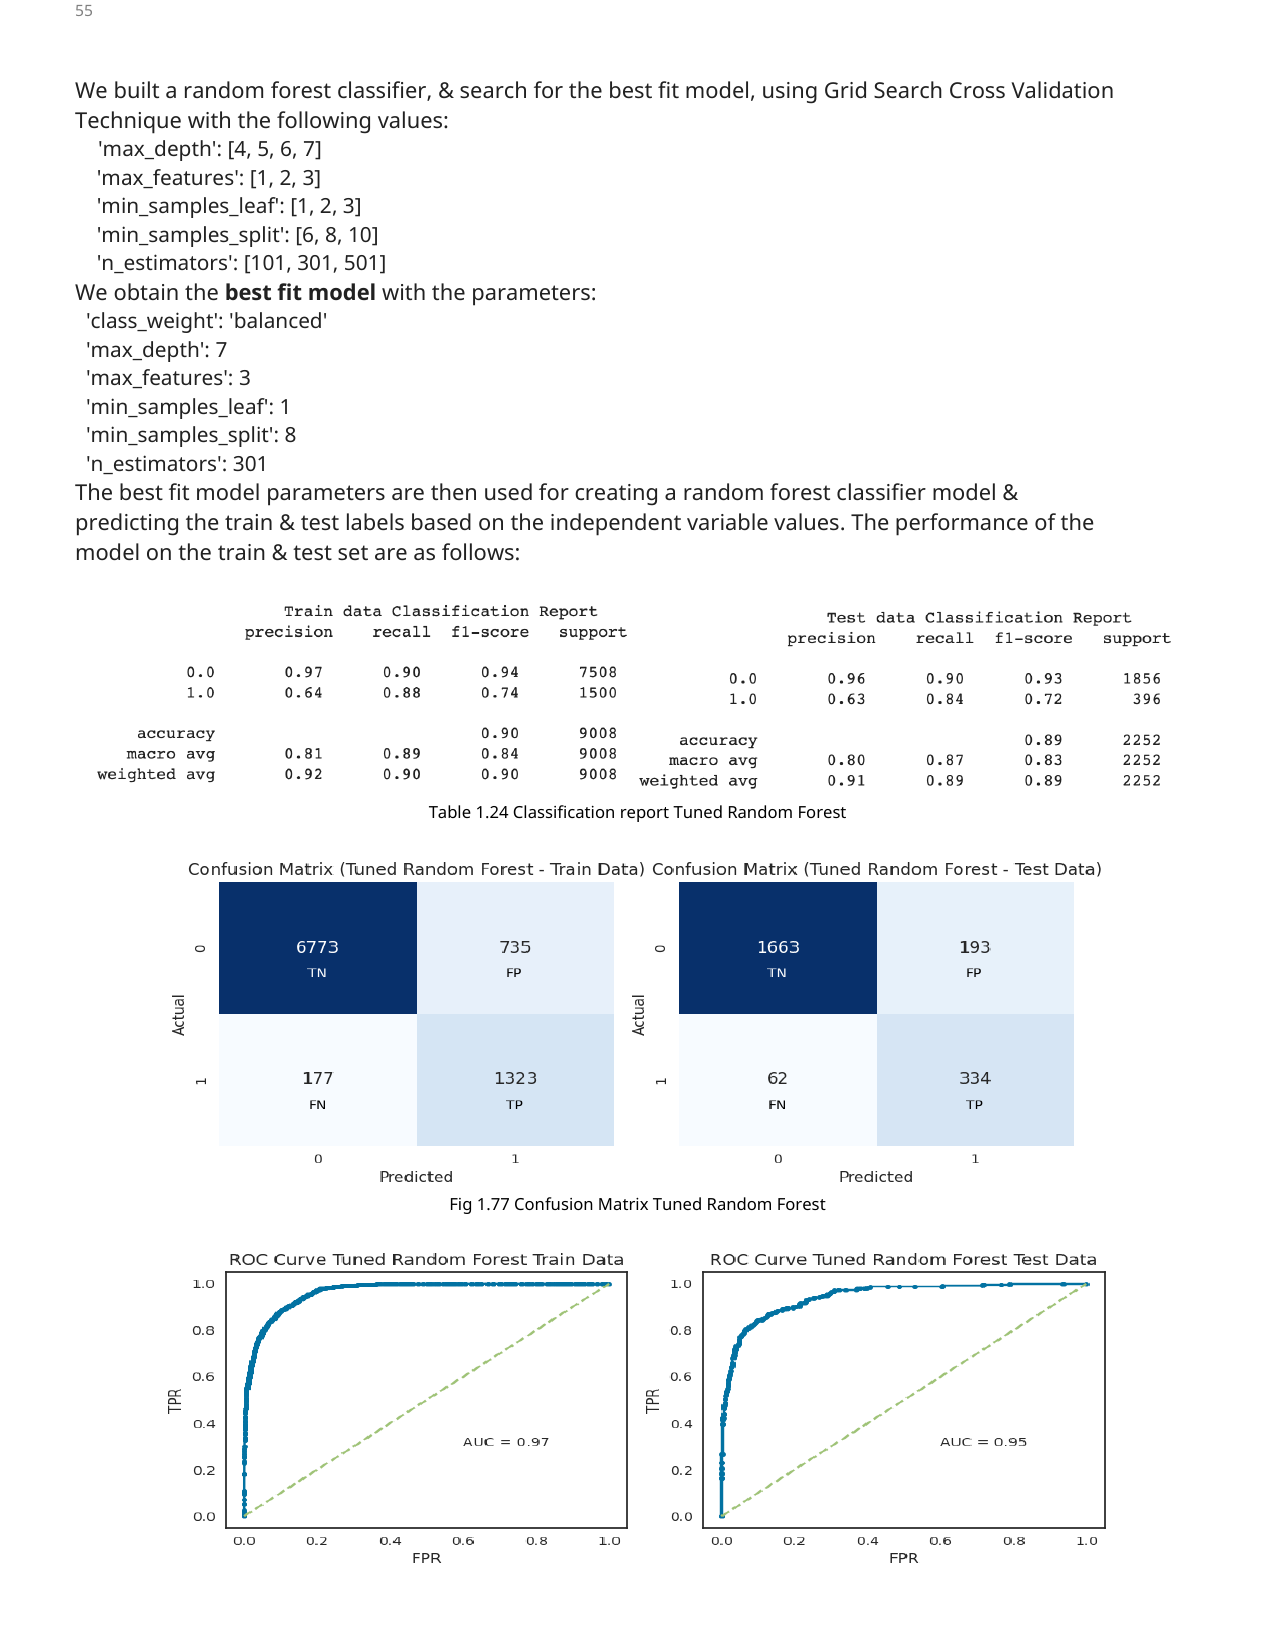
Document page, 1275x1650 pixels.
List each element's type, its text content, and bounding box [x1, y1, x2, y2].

text The best fit model parameters are then used for creating a random forest classifier model & [75, 477, 1200, 507]
picture [94, 596, 1181, 801]
picture [159, 1245, 1115, 1574]
text We built a random forest classifier, & search for the best fit model, using Grid Search Cross Validation Technique with the following values: [75, 75, 1200, 134]
text 'max_depth': [4, 5, 6, 7] [75, 134, 1200, 163]
text 'max_features': [1, 2, 3] [75, 163, 1200, 191]
text 'max_features': 3 [75, 363, 1200, 392]
picture [163, 853, 1112, 1193]
text 'n_estimators': 301 [75, 449, 1200, 477]
text 'class_weight': 'balanced' [75, 307, 1200, 335]
text 'n_estimators': [101, 301, 501] [75, 248, 1200, 277]
text 'min_samples_leaf': [1, 2, 3] [75, 191, 1200, 220]
text 'min_samples_split': [6, 8, 10] [75, 220, 1200, 248]
text predicting the train & test labels based on the independent variable values. The performance of the [75, 507, 1200, 537]
text We obtain the best fit model with the parameters: [75, 277, 1200, 307]
text model on the train & test set are as follows: [75, 537, 1200, 567]
text 'min_samples_split': 8 [75, 420, 1200, 449]
text 'max_depth': 7 [75, 335, 1200, 363]
text Table 1.24 Classification report Tuned Random Forest [75, 801, 1200, 824]
text Fig 1.77 Confusion Matrix Tuned Random Forest [75, 1192, 1200, 1215]
text 'min_samples_leaf': 1 [75, 392, 1200, 420]
